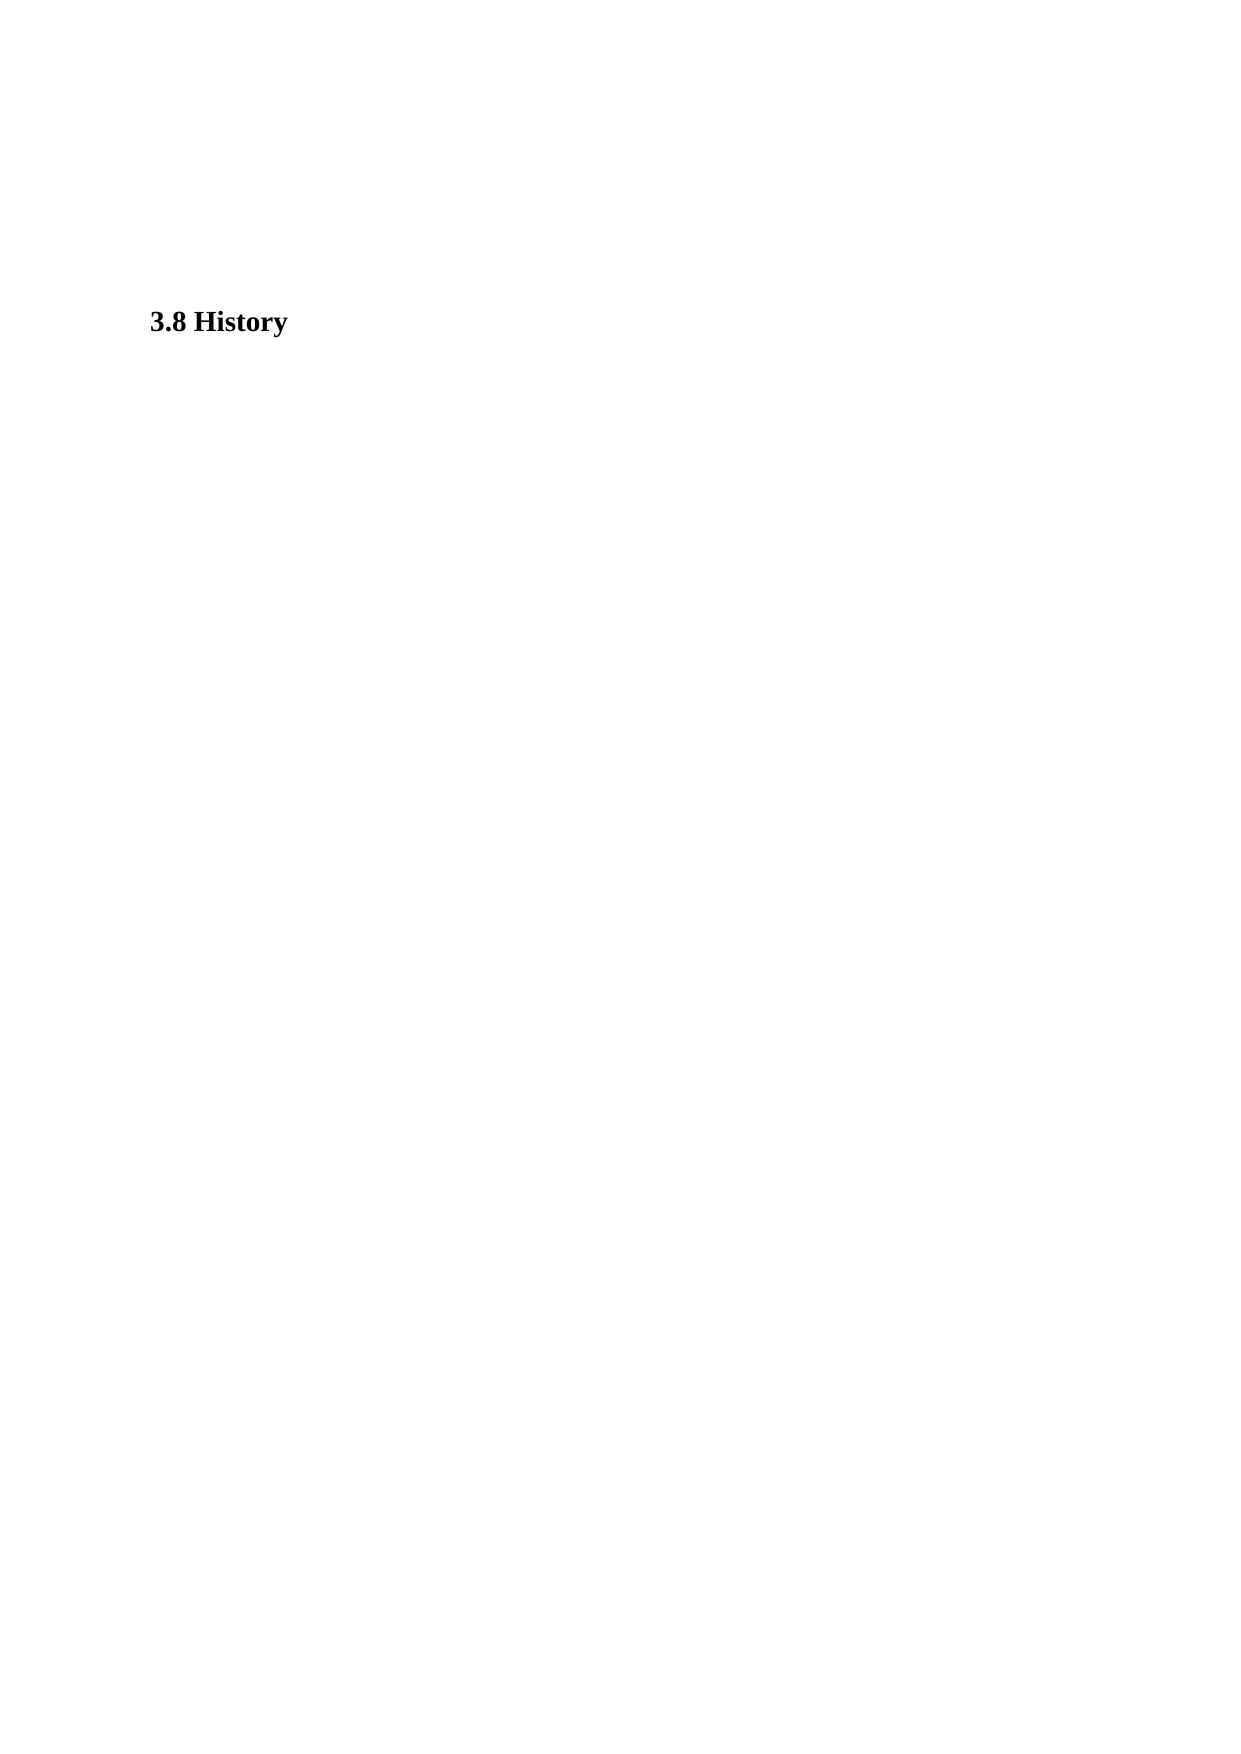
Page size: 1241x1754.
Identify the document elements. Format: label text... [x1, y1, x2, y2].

text 3.8 History [150, 304, 1090, 338]
